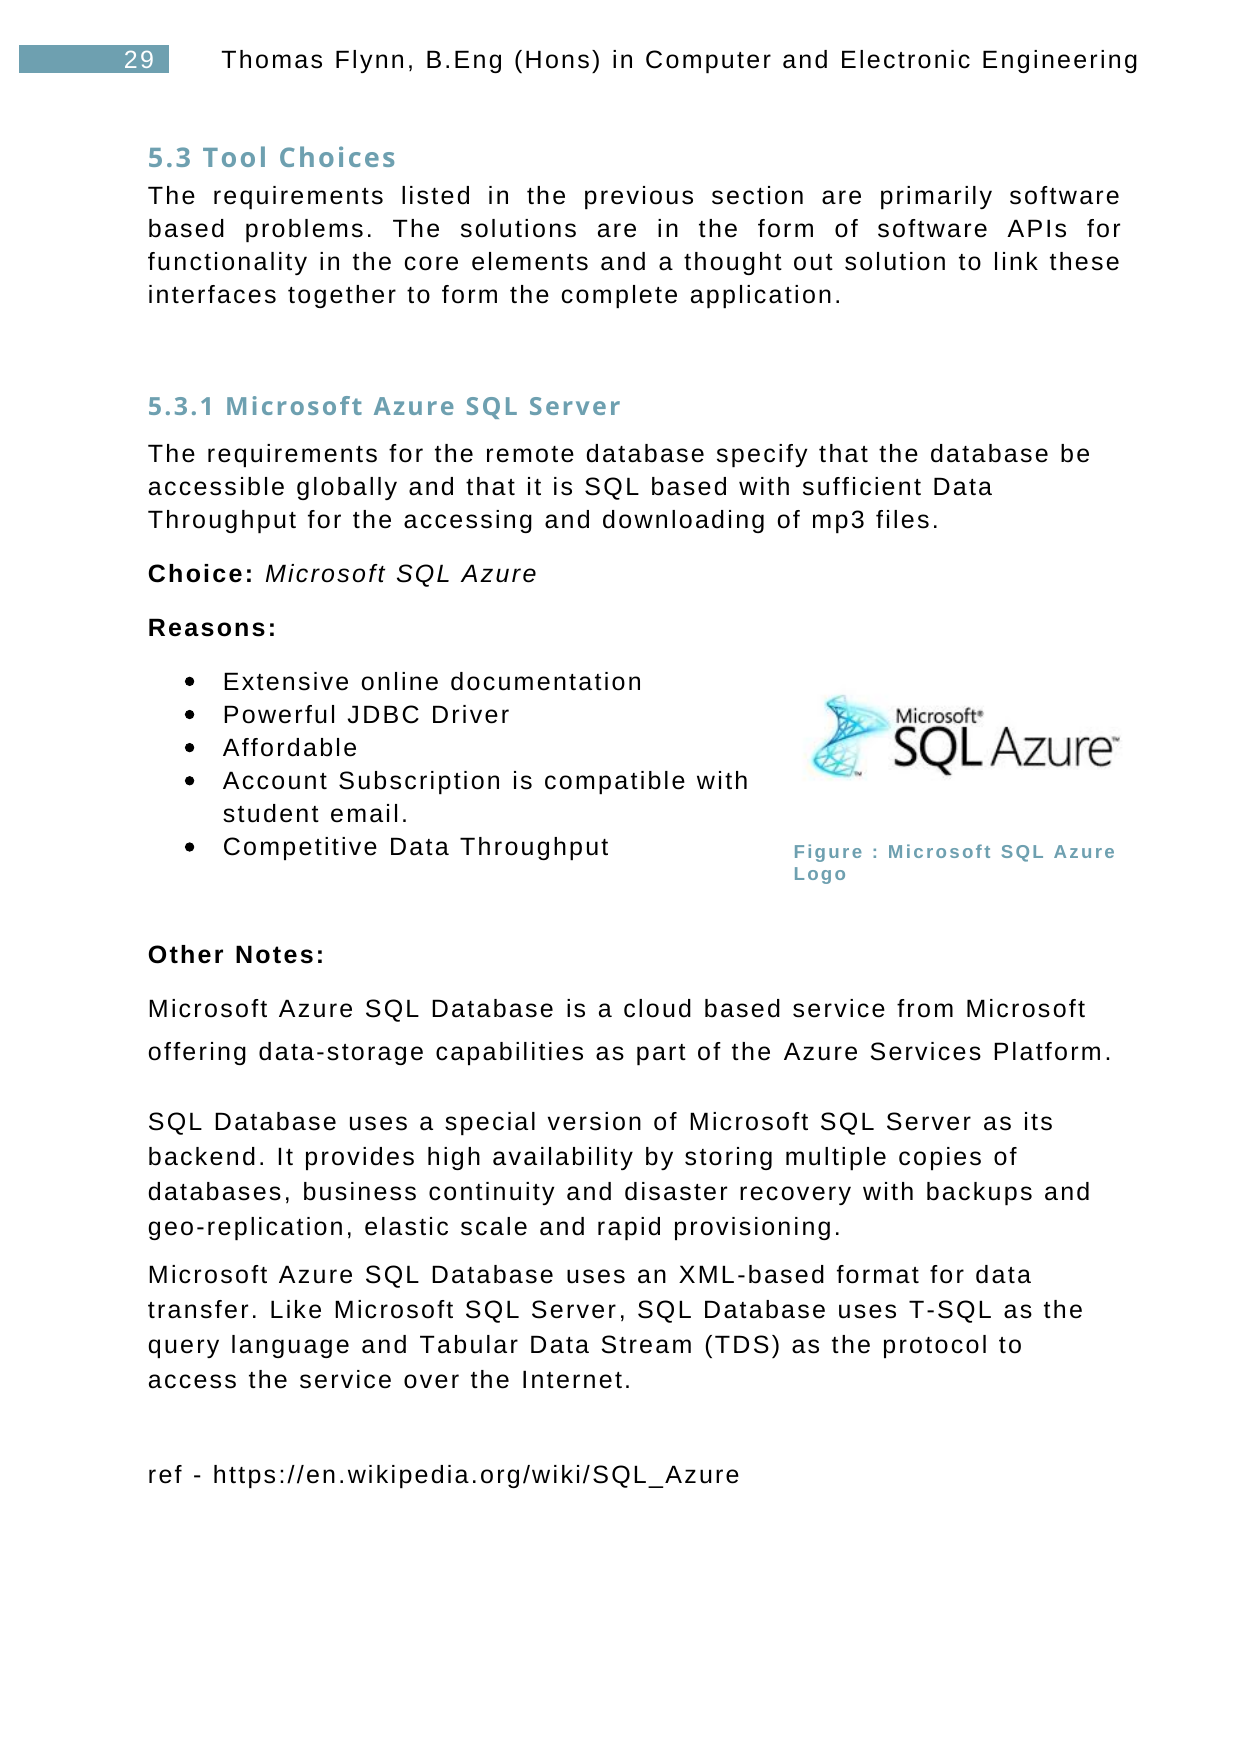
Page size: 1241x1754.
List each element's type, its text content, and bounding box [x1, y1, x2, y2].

text Microsoft Azure SQL Database is a cloud based service from Microsoft offering data-storage capabilities as part of the Azure Services Platform. [148, 994, 1122, 1066]
list Extensive online documentation [185, 667, 782, 696]
text Microsoft Azure SQL Database uses an XML-based format for data transfer. Like Microsoft SQL Server, SQL Database uses T-SQL as the query language and Tabular Data Stream (TDS) as the protocol to access the service over the Internet. [148, 1253, 1122, 1393]
text SQL Database uses a special version of Microsoft SQL Server as its backend. It provides high availability by storing multiple copies of databases, business continuity and disaster recovery with backups and geo-replication, elastic scale and rapid provisioning. [148, 1101, 1122, 1241]
subtitle 5.3 Tool Choices [148, 139, 1122, 176]
list Affordable [185, 733, 782, 762]
list Powerful JDBC Driver [185, 700, 782, 729]
text The requirements listed in the previous section are primarily software based problems. The solutions are in the form of software APIs for functionality in the core elements and a thought out solution to link these interfaces together to form the complete application. [148, 181, 1122, 309]
text The requirements for the remote database specify that the database be accessible globally and that it is SQL based with sufficient Data Throughput for the accessing and downloading of mp3 files. [148, 439, 1122, 534]
text ref - https://en.wikipedia.org/wiki/SQL_Azure [148, 1453, 1122, 1488]
text Reasons: [148, 613, 1122, 642]
subtitle 5.3.1 Microsoft Azure SQL Server [148, 388, 1122, 422]
picture [782, 631, 1157, 870]
text Choice: Microsoft SQL Azure [148, 559, 1122, 588]
list Account Subscription is compatible with student email. [185, 766, 782, 828]
text Other Notes: [148, 940, 1122, 969]
list Competitive Data Throughput [185, 832, 782, 861]
